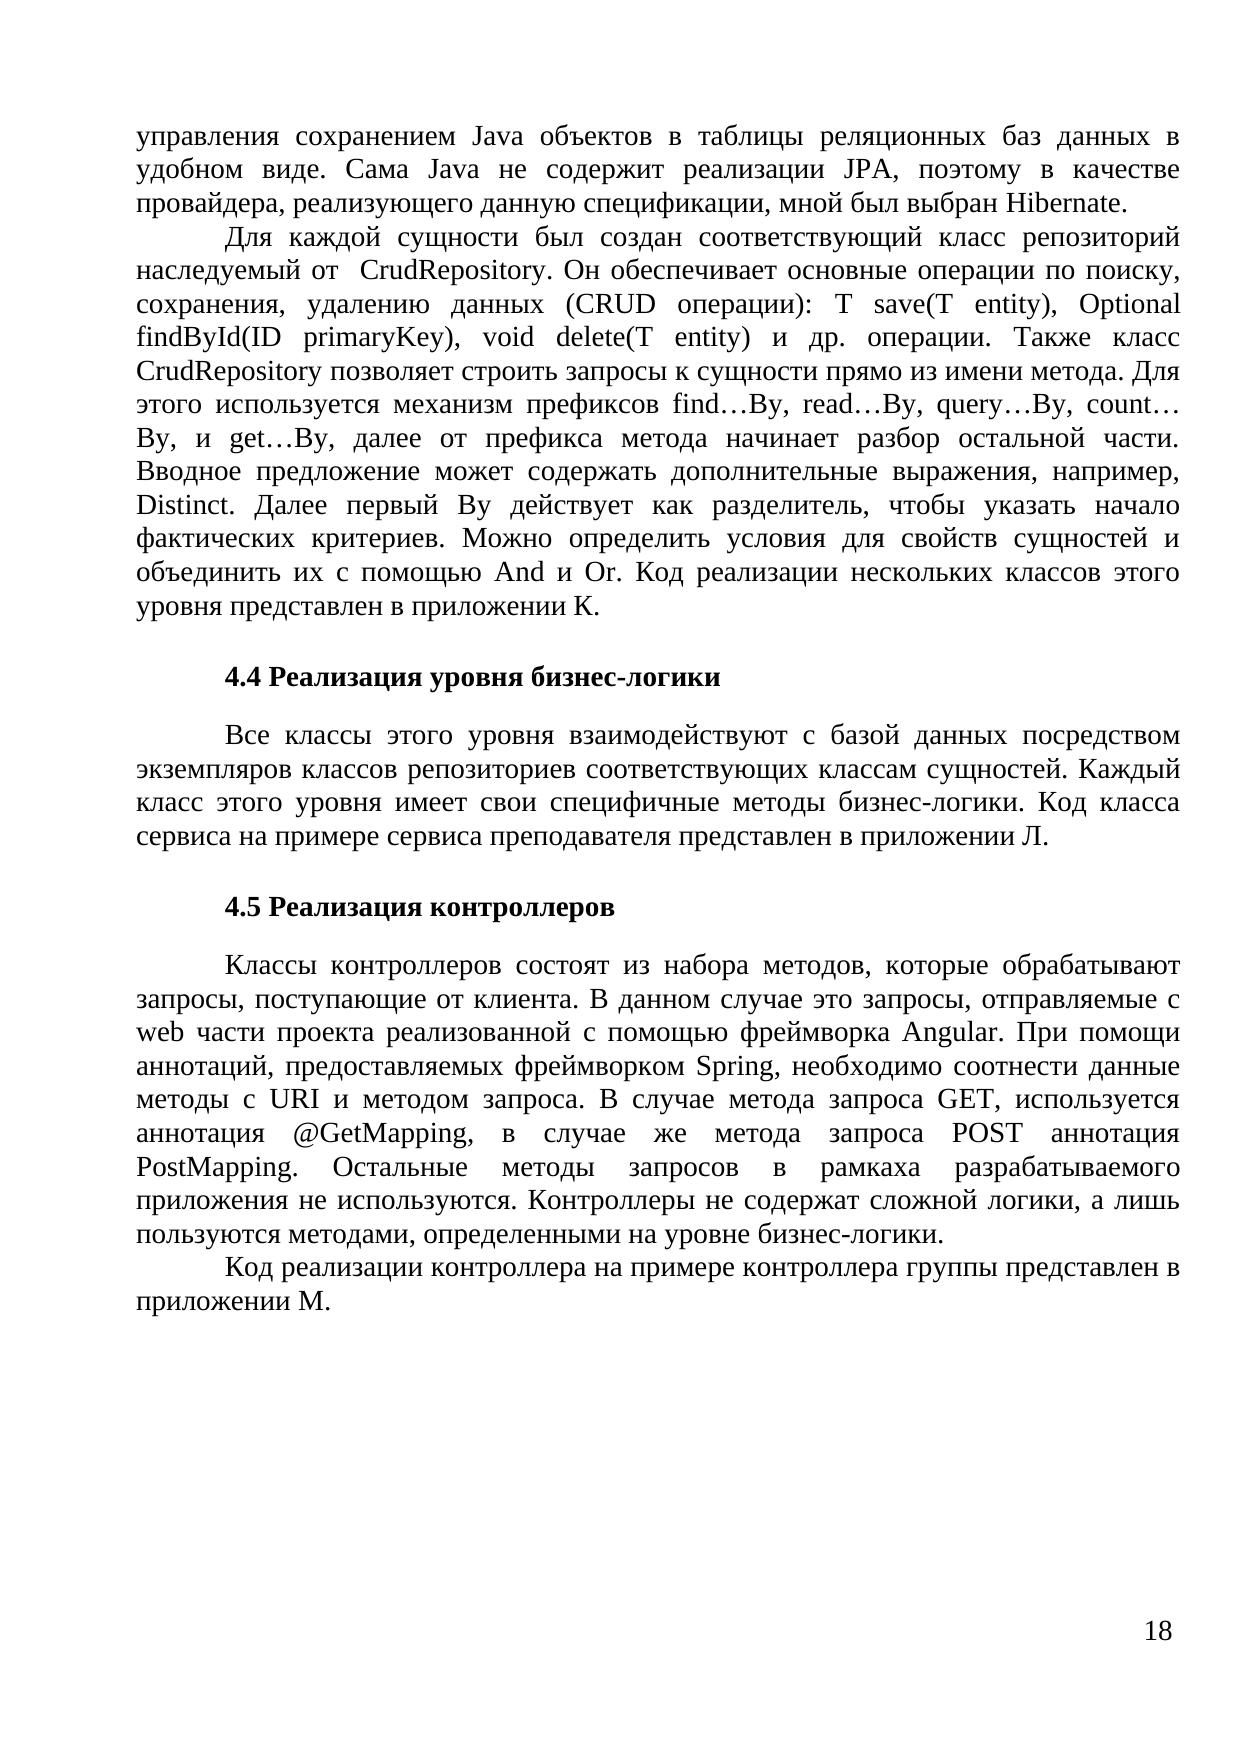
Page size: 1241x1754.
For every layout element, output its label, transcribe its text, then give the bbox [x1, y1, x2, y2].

text Код реализации контроллера на примере контроллера группы представлен в приложении М. [136, 1249, 1181, 1316]
text 4.4 Реализация уровня бизнес-логики [136, 659, 1181, 692]
text Классы контроллеров состоят из набора методов, которые обрабатывают запросы, поступающие от клиента. В данном случае это запросы, отправляемые с web части проекта реализованной c помощью фреймворка Angular. При помощи аннотаций, предоставляемых фреймворком Spring, необходимо соотнести данные методы с URI и методом запроса. В случае метода запроса GET, используется аннотация @GetMapping, в случае же метода запроса POST аннотация PostMapping. Остальные методы запросов в рамкаха разрабатываемого приложения не используются. Контроллеры не содержат сложной логики, а лишь пользуются методами, определенными на уровне бизнес-логики. [136, 947, 1181, 1249]
text 4.5 Реализация контроллеров [136, 889, 1181, 922]
text Для каждой сущности был создан соответствующий класс репозиторий наследуемый от CrudRepository. Он обеспечивает основные операции по поиску, сохранения, удалению данных (CRUD операции): T save(T entity), Optional findById(ID primaryKey), void delete(T entity) и др. операции. Также класс CrudRepository позволяет строить запросы к сущности прямо из имени метода. Для этого используется механизм префиксов find…By, read…By, query…By, count…By, и get…By, далее от префикса метода начинает разбор остальной части. Вводное предложение может содержать дополнительные выражения, например, Distinct. Далее первый By действует как разделитель, чтобы указать начало фактических критериев. Можно определить условия для свойств сущностей и объединить их с помощью And и Or. Код реализации нескольких классов этого уровня представлен в приложении К. [136, 219, 1181, 621]
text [136, 118, 1181, 219]
text Все классы этого уровня взаимодействуют с базой данных посредством экземпляров классов репозиториев соответствующих классам сущностей. Каждый класс этого уровня имеет свои специфичные методы бизнес-логики. Код класса сервиса на примере сервиса преподавателя представлен в приложении Л. [136, 717, 1181, 851]
